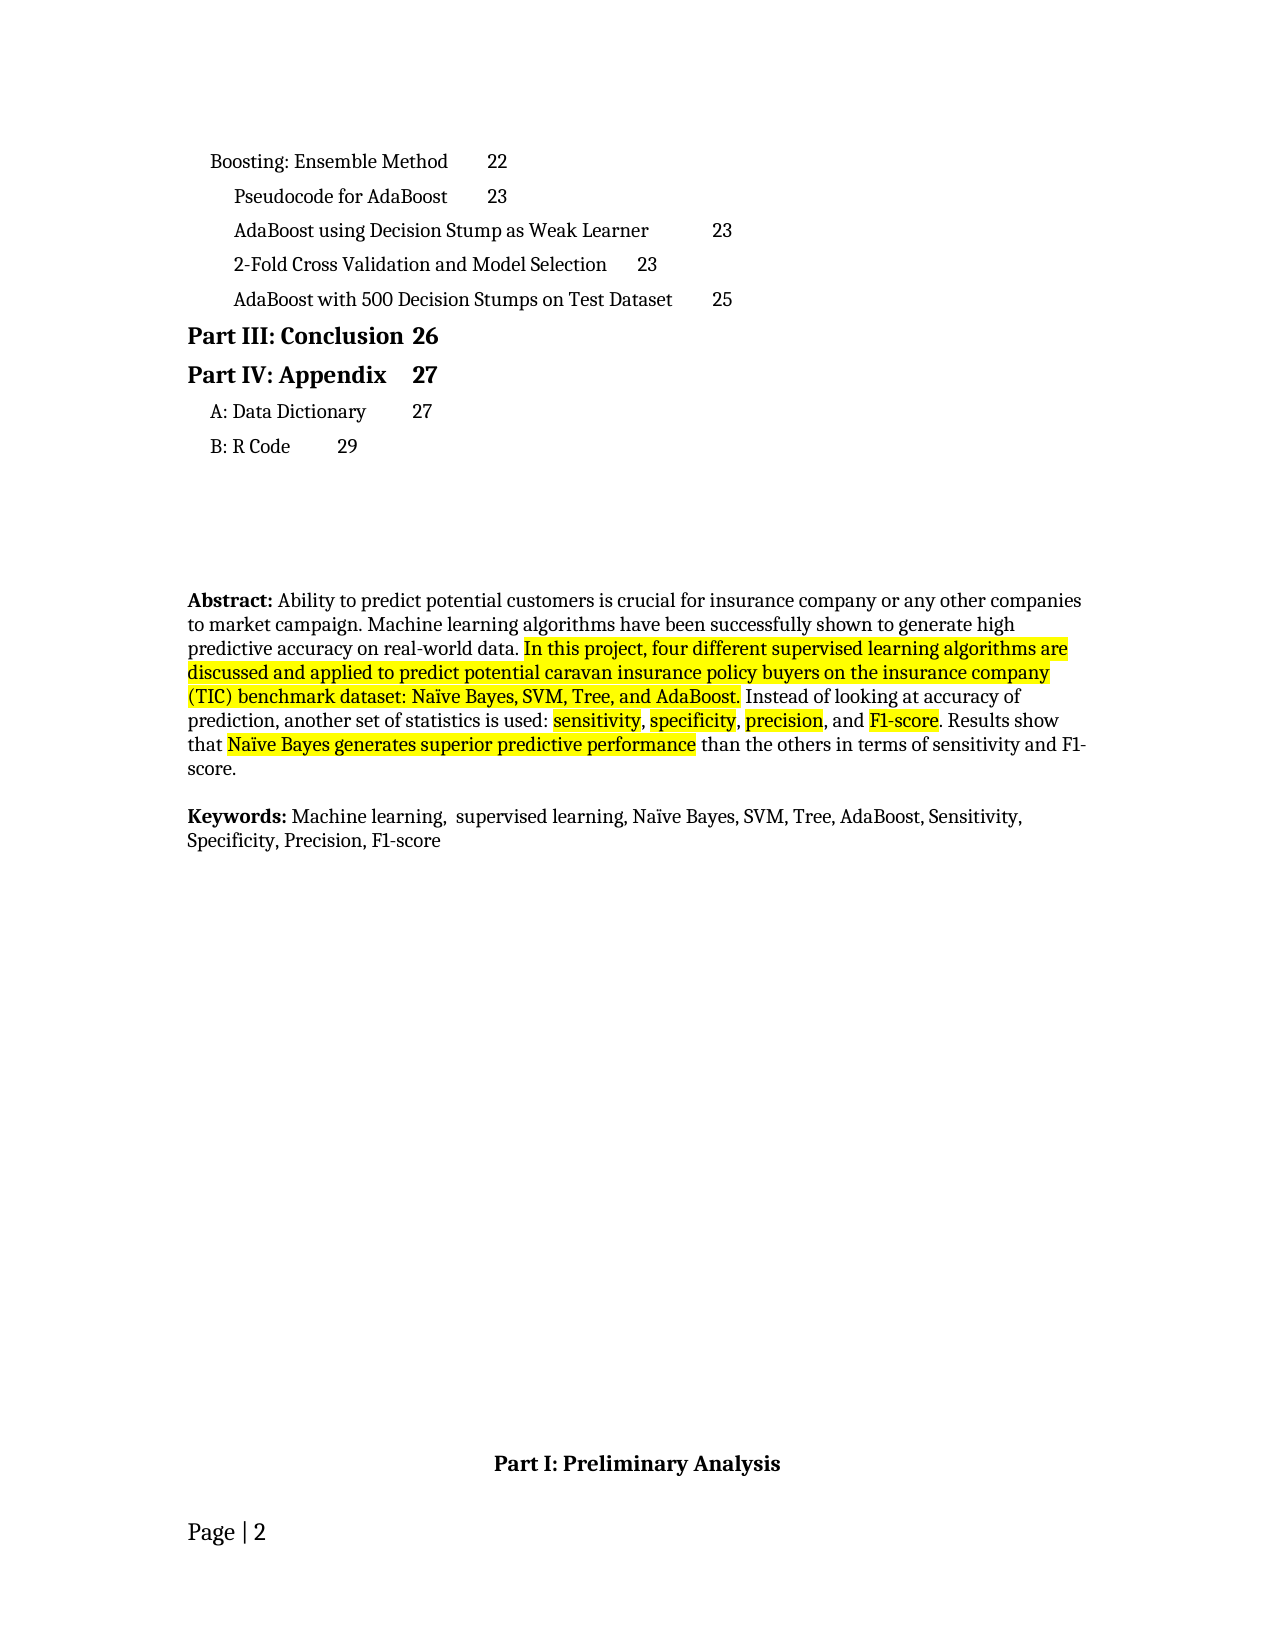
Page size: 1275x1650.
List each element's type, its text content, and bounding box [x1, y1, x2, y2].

text Abstract: Ability to predict potential customers is crucial for insurance company or any other companies to market campaign. Machine learning algorithms have been successfully shown to generate high predictive accuracy on real-world data. In this project, four different supervised learning algorithms are discussed and applied to predict potential caravan insurance policy buyers on the insurance company (TIC) benchmark dataset: Naïve Bayes, SVM, Tree, and AdaBoost. Instead of looking at accuracy of prediction, another set of statistics is used: sensitivity, specificity, precision, and F1-score. Results show that Naïve Bayes generates superior predictive performance than the others in terms of sensitivity and F1-score. [187, 589, 1087, 780]
text Keywords: Machine learning, supervised learning, Naïve Bayes, SVM, Tree, AdaBoost, Sensitivity, Specificity, Precision, F1-score [187, 804, 1087, 852]
text Part I: Preliminary Analysis [187, 1451, 1087, 1478]
